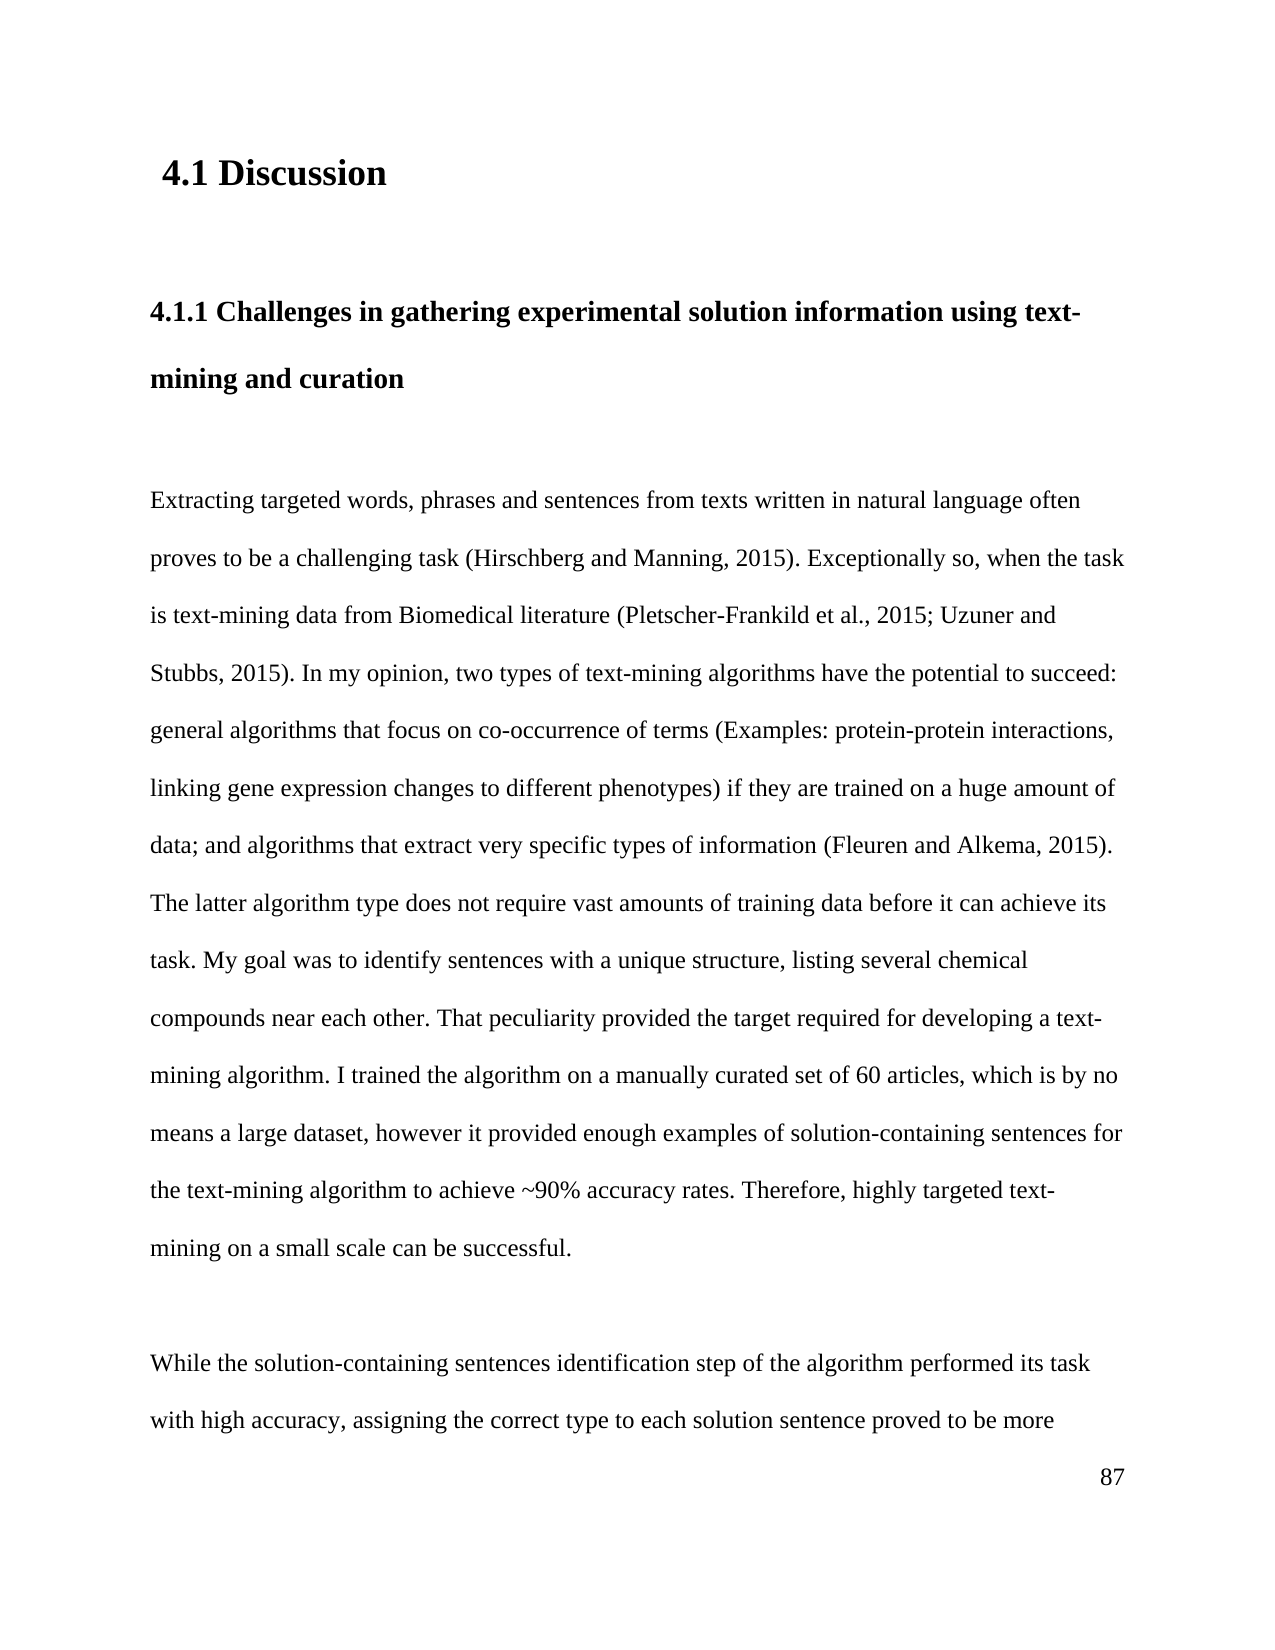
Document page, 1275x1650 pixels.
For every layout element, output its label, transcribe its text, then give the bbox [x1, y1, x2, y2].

subtitle Challenges in gathering experimental solution information using text-mining and curation [150, 294, 1125, 394]
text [150, 1348, 1125, 1434]
subtitle Discussion [162, 150, 1125, 193]
text Extracting targeted words, phrases and sentences from texts written in natural language often proves to be a challenging task (Hirschberg and Manning, 2015). Exceptionally so, when the task is text-mining data from Biomedical literature (Pletscher-Frankild et al., 2015; Uzuner and Stubbs, 2015). In my opinion, two types of text-mining algorithms have the potential to succeed: general algorithms that focus on co-occurrence of terms (Examples: protein-protein interactions, linking gene expression changes to different phenotypes) if they are trained on a huge amount of data; and algorithms that extract very specific types of information (Fleuren and Alkema, 2015). The latter algorithm type does not require vast amounts of training data before it can achieve its task. My goal was to identify sentences with a unique structure, listing several chemical compounds near each other. That peculiarity provided the target required for developing a text-mining algorithm. I trained the algorithm on a manually curated set of 60 articles, which is by no means a large dataset, however it provided enough examples of solution-containing sentences for the text-mining algorithm to achieve ~90% accuracy rates. Therefore, highly targeted text-mining on a small scale can be successful. [150, 485, 1125, 1262]
